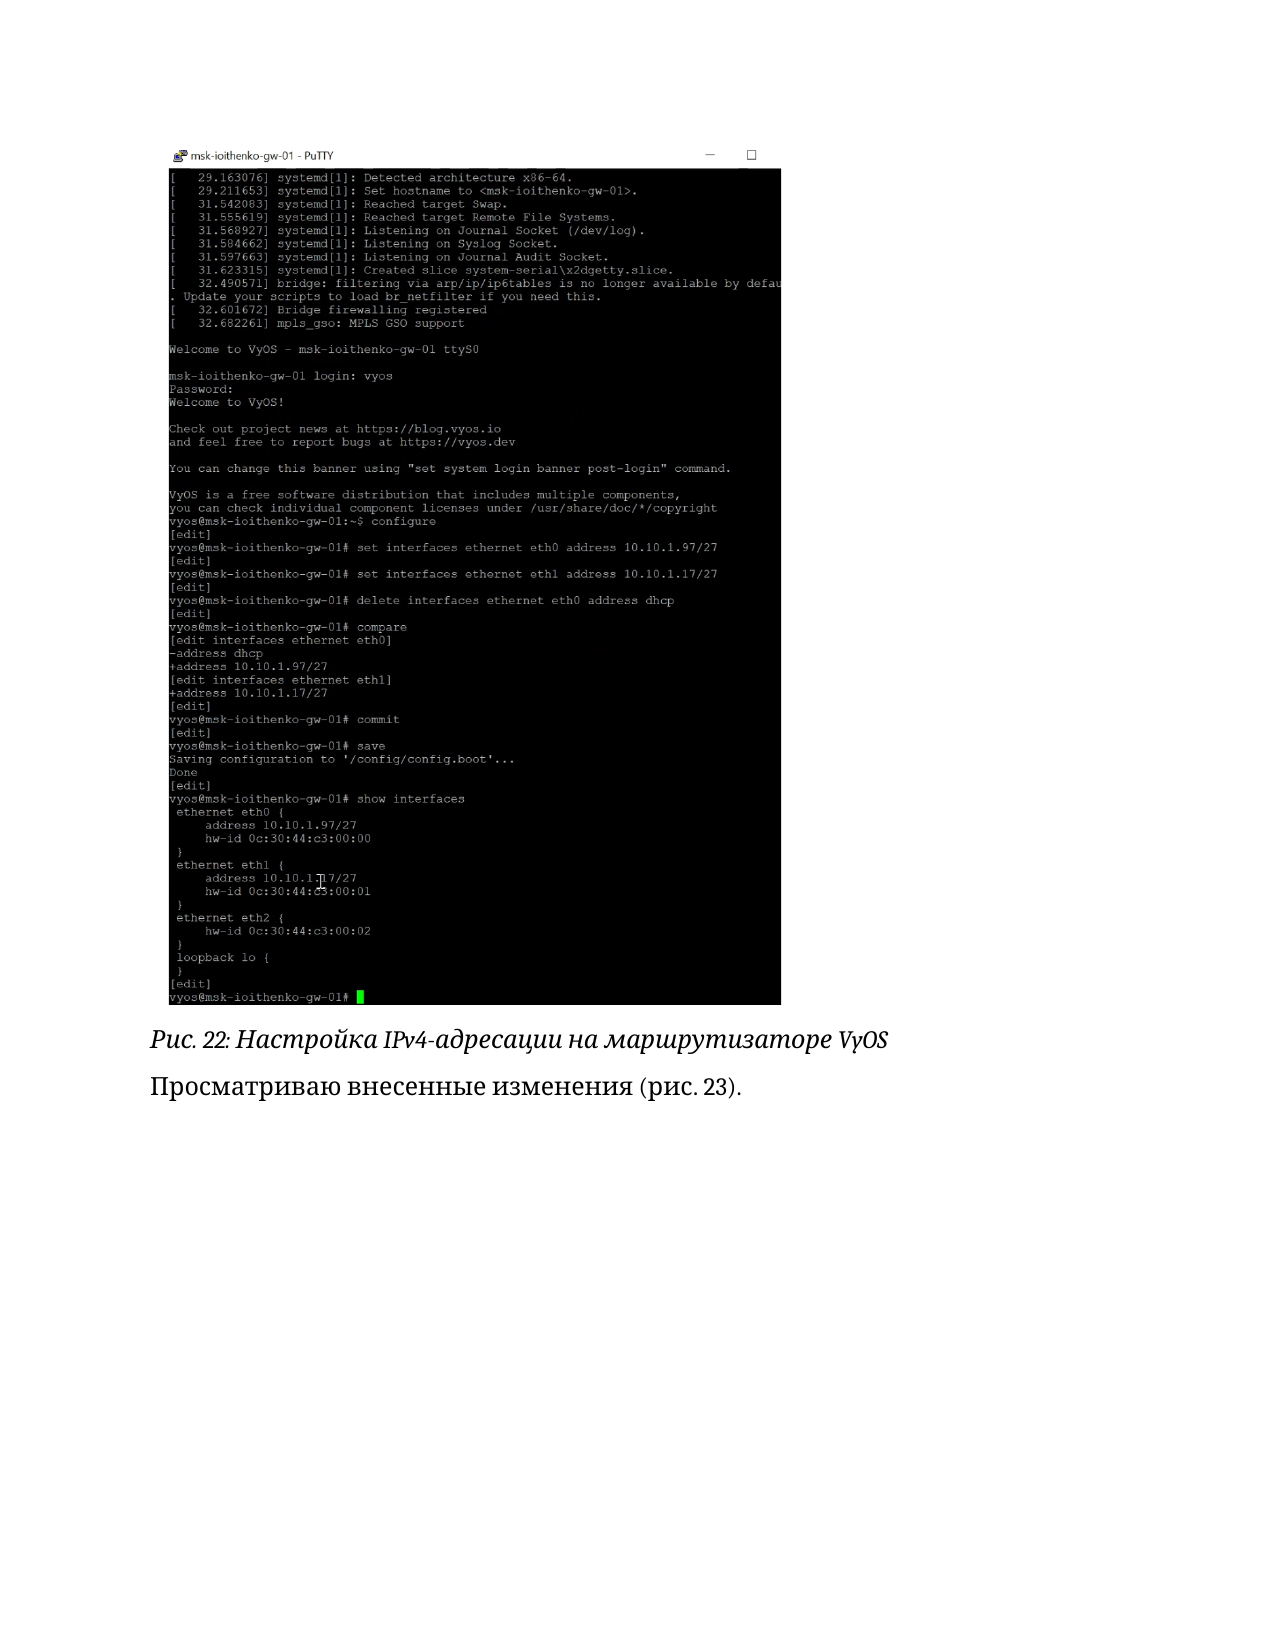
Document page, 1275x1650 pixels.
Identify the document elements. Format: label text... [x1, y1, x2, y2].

picture [168, 150, 782, 1005]
text Рис. 22: Настройка IPv4-адресации на маршрутизаторе VyOS [150, 1026, 1125, 1054]
text Просматриваю внесенные изменения (рис. 23). [150, 1073, 1125, 1102]
